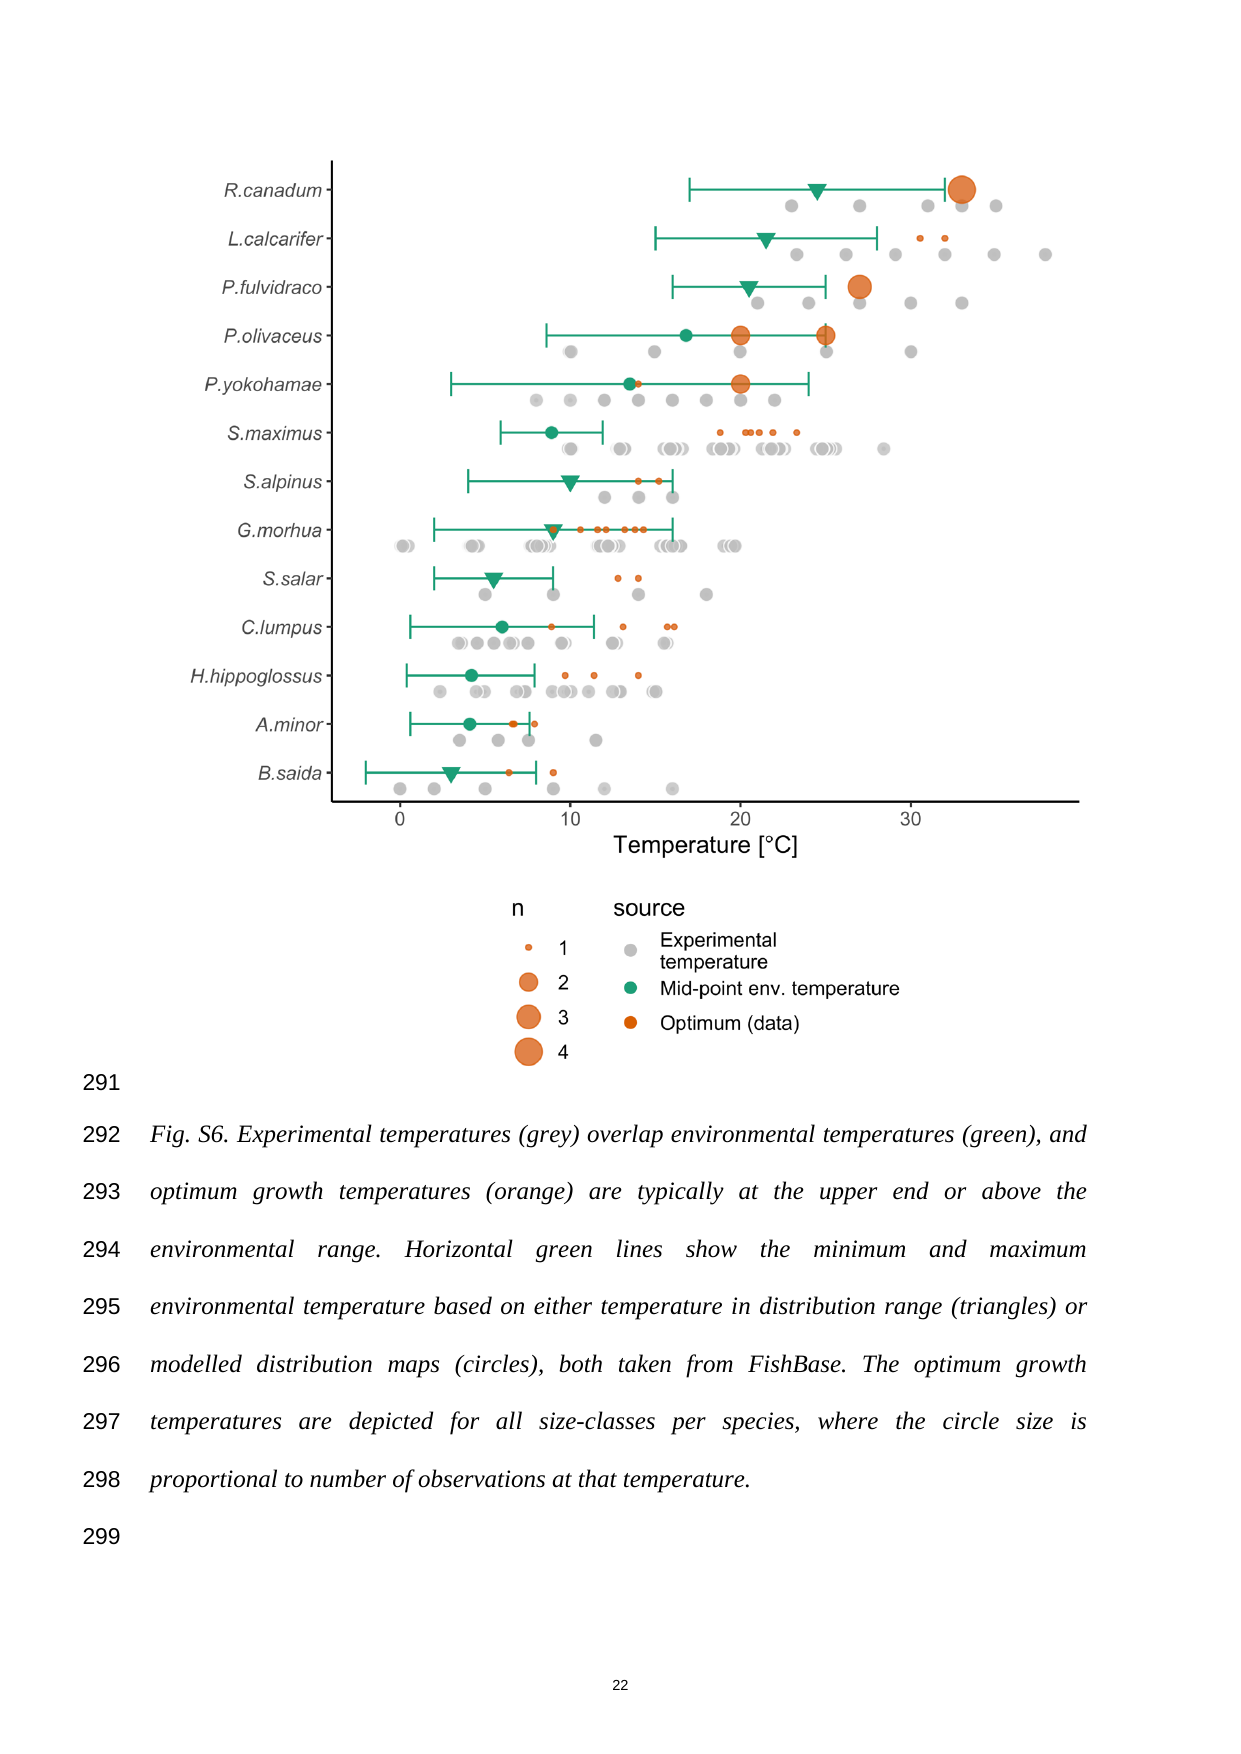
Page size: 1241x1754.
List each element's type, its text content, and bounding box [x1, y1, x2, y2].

picture [150, 150, 1091, 1091]
text Fig. S6. Experimental temperatures (grey) overlap environmental temperatures (green), and optimum growth temperatures (orange) are typically at the upper end or above the environmental range. Horizontal green lines show the minimum and maximum environmental temperature based on either temperature in distribution range (triangles) or modelled distribution maps (circles), both taken from FishBase. The optimum growth temperatures are depicted for all size-classes per species, where the circle size is proportional to number of observations at that temperature. [150, 1119, 1090, 1493]
